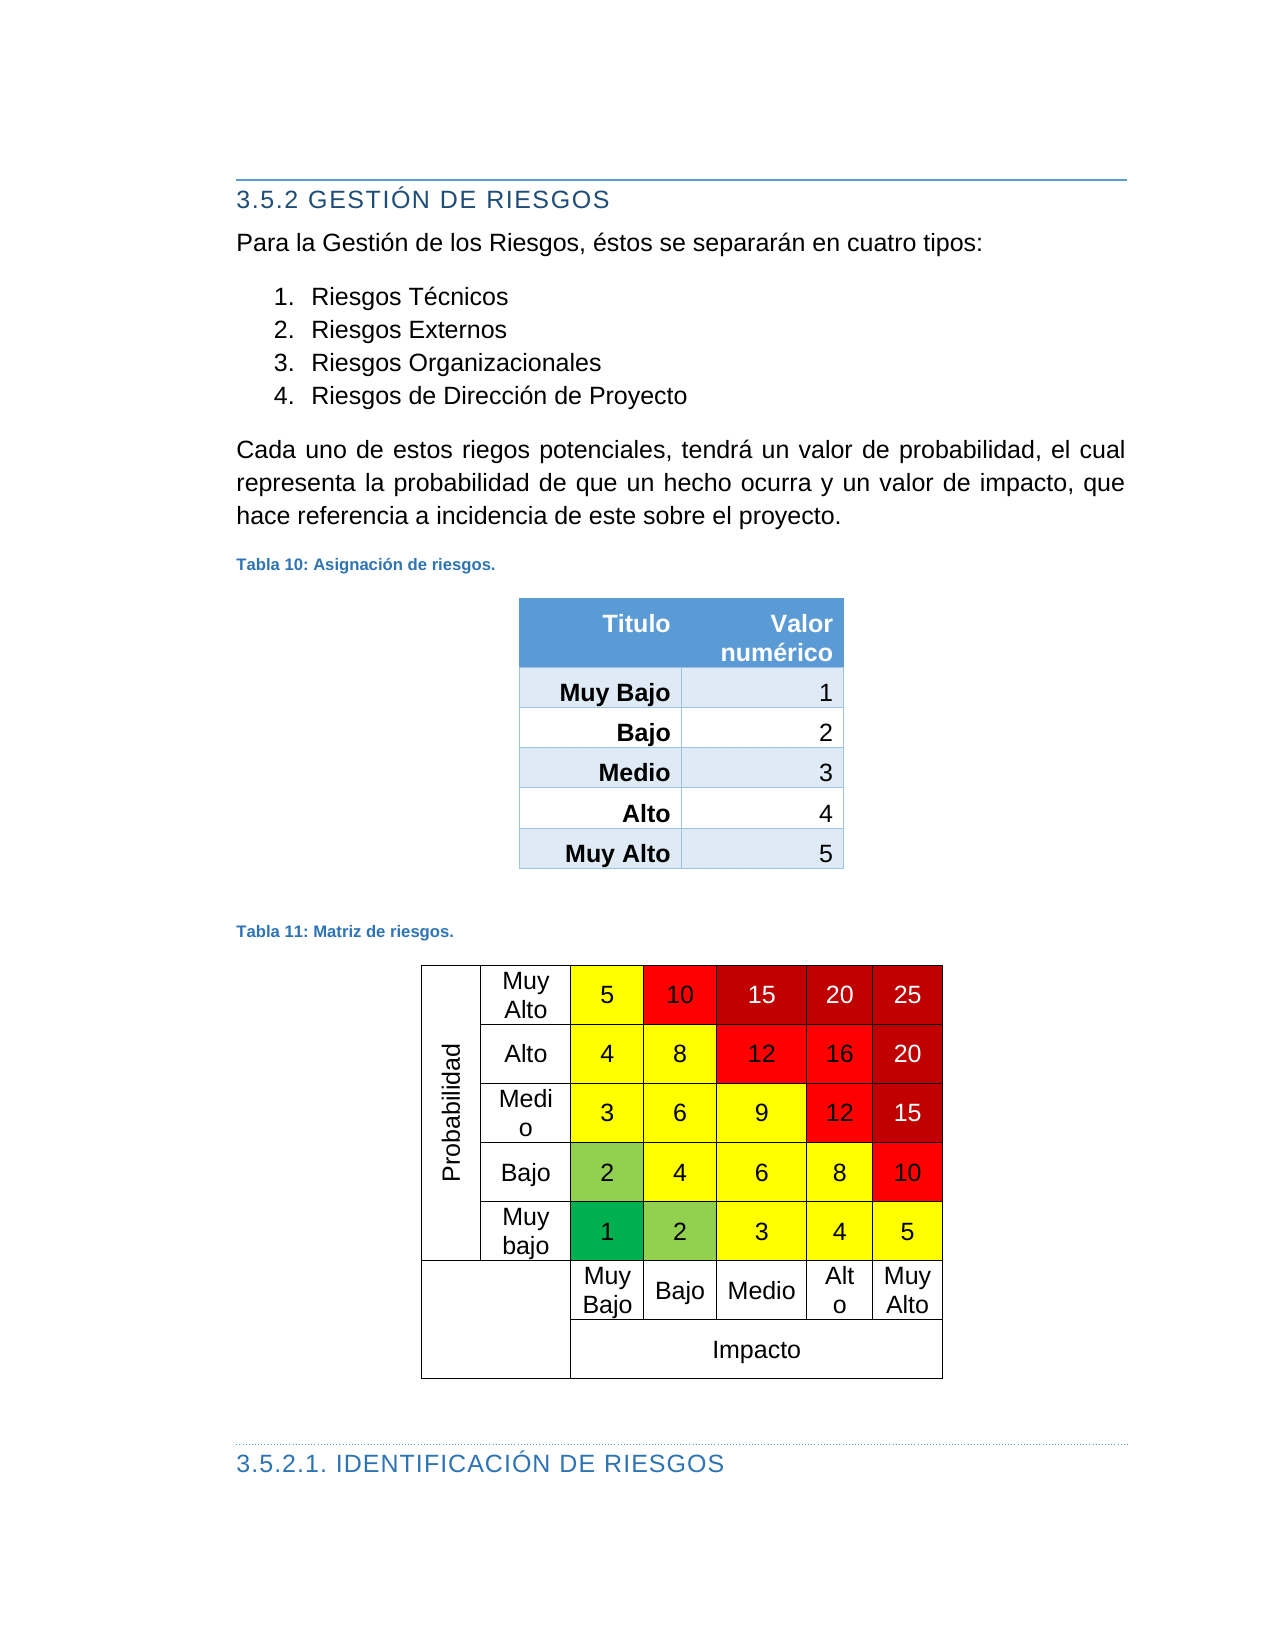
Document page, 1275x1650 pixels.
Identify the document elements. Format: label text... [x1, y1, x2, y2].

table_cell Medio [481, 1084, 570, 1142]
table_header 20 [807, 966, 872, 1024]
table_cell Muy Bajo [571, 1261, 643, 1319]
list Riesgos Técnicos [274, 282, 1127, 311]
table_header Muy Alto [481, 966, 570, 1024]
table_cell 16 [807, 1025, 872, 1083]
list Riesgos Organizacionales [274, 348, 1127, 377]
table_cell 6 [717, 1143, 806, 1201]
table_cell Alto [807, 1261, 872, 1319]
table_cell 12 [807, 1084, 872, 1142]
table_cell 3 [571, 1084, 643, 1142]
table_cell 15 [873, 1084, 942, 1142]
table_cell 4 [807, 1202, 872, 1260]
table_cell [422, 1261, 570, 1378]
table_cell 3 [717, 1202, 806, 1260]
table_cell Alto [481, 1025, 570, 1083]
text Cada uno de estos riegos potenciales, tendrá un valor de probabilidad, el cual representa la probabilidad de que un hecho ocurra y un valor de impacto, que hace referencia a incidencia de este sobre el proyecto. [236, 435, 1127, 530]
table_cell 4 [571, 1025, 643, 1083]
table_cell 5 [873, 1202, 942, 1260]
table_cell 8 [644, 1025, 716, 1083]
table_cell Muy bajo [481, 1202, 570, 1260]
table_header Valor numérico [682, 599, 843, 667]
table_cell Alto [520, 788, 681, 827]
table_cell 9 [717, 1084, 806, 1142]
table_cell Impacto [571, 1320, 942, 1378]
table_cell Medio [717, 1261, 806, 1319]
table_cell 4 [644, 1143, 716, 1201]
table_cell 2 [571, 1143, 643, 1201]
table_cell Bajo [481, 1143, 570, 1201]
table_cell 4 [682, 788, 843, 827]
table_header Titulo [520, 599, 681, 667]
subtitle 3.5.2 Gestión de Riesgos [236, 181, 1127, 213]
table_cell 2 [644, 1202, 716, 1260]
table_header 25 [873, 966, 942, 1024]
table_cell 12 [717, 1025, 806, 1083]
table_cell Muy Bajo [520, 668, 681, 707]
text Tabla 11: Matriz de riesgos. [236, 922, 1127, 941]
table_cell Muy Alto [520, 829, 681, 868]
text Tabla 10: Asignación de riesgos. [236, 555, 1127, 574]
text Para la Gestión de los Riesgos, éstos se separarán en cuatro tipos: [236, 228, 1127, 257]
table_cell 20 [873, 1025, 942, 1083]
table_header Probabilidad [422, 966, 480, 1260]
table_header 10 [644, 966, 716, 1024]
table_cell Medio [520, 748, 681, 787]
table_header 5 [571, 966, 643, 1024]
table_cell 1 [571, 1202, 643, 1260]
table_cell Muy Alto [873, 1261, 942, 1319]
table_cell 6 [644, 1084, 716, 1142]
table_cell 2 [682, 708, 843, 747]
table_cell Bajo [520, 708, 681, 747]
table_cell 1 [682, 668, 843, 707]
table_cell 5 [682, 829, 843, 868]
table_cell 3 [682, 748, 843, 787]
table_cell 8 [807, 1143, 872, 1201]
list Riesgos de Dirección de Proyecto [274, 381, 1127, 410]
subtitle 3.5.2.1. Identificación de Riesgos [236, 1443, 1127, 1478]
list Riesgos Externos [274, 315, 1127, 344]
table_cell 10 [873, 1143, 942, 1201]
table_header 15 [717, 966, 806, 1024]
table_cell Bajo [644, 1261, 716, 1319]
